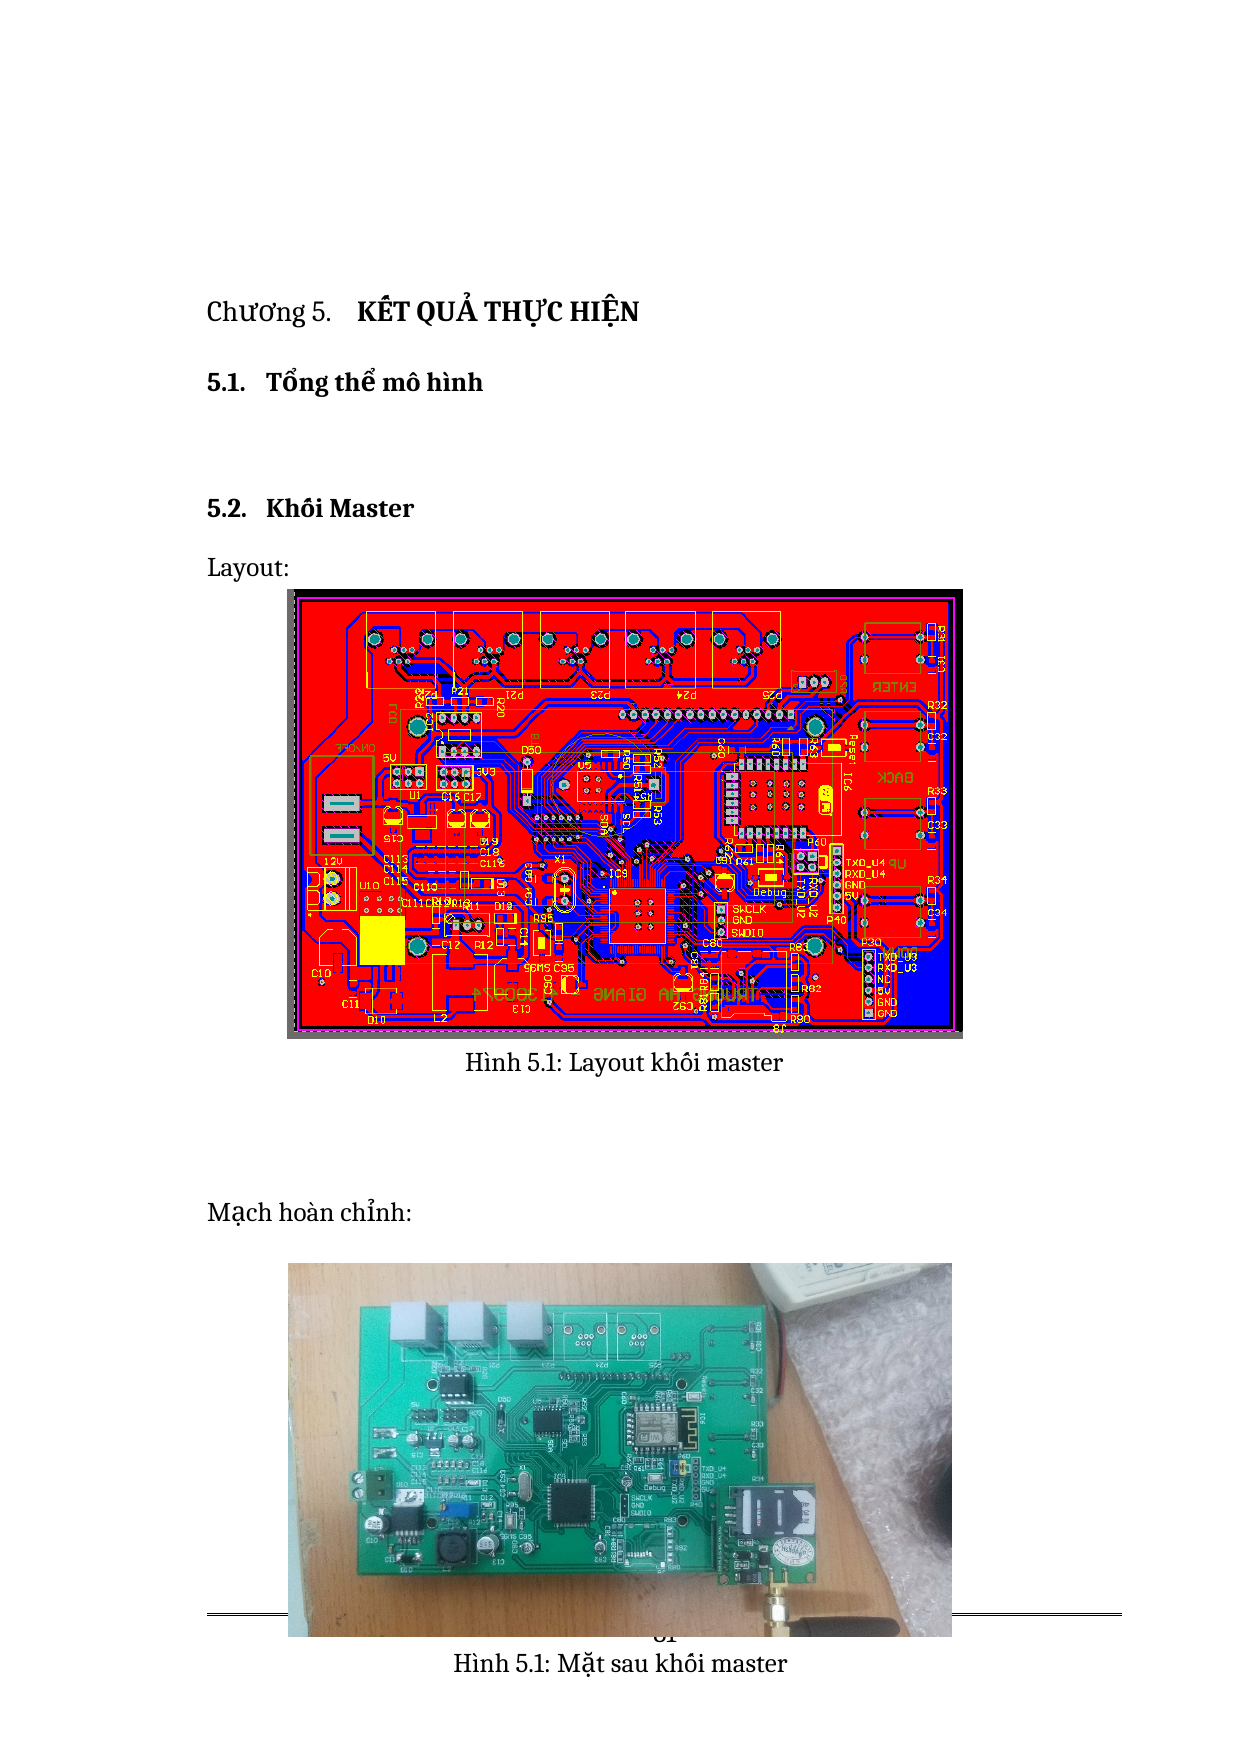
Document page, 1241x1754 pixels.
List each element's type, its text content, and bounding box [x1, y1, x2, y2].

picture [288, 1263, 952, 1637]
text Layout: [207, 552, 1122, 584]
picture [287, 589, 963, 1039]
subtitle Khối Master [207, 493, 1122, 524]
text Mạch hoàn chỉnh: [207, 1197, 1122, 1228]
subtitle KẾT QUẢ THỰC HIỆN [207, 296, 1122, 329]
subtitle Tổng thể mô hình [207, 367, 1122, 398]
